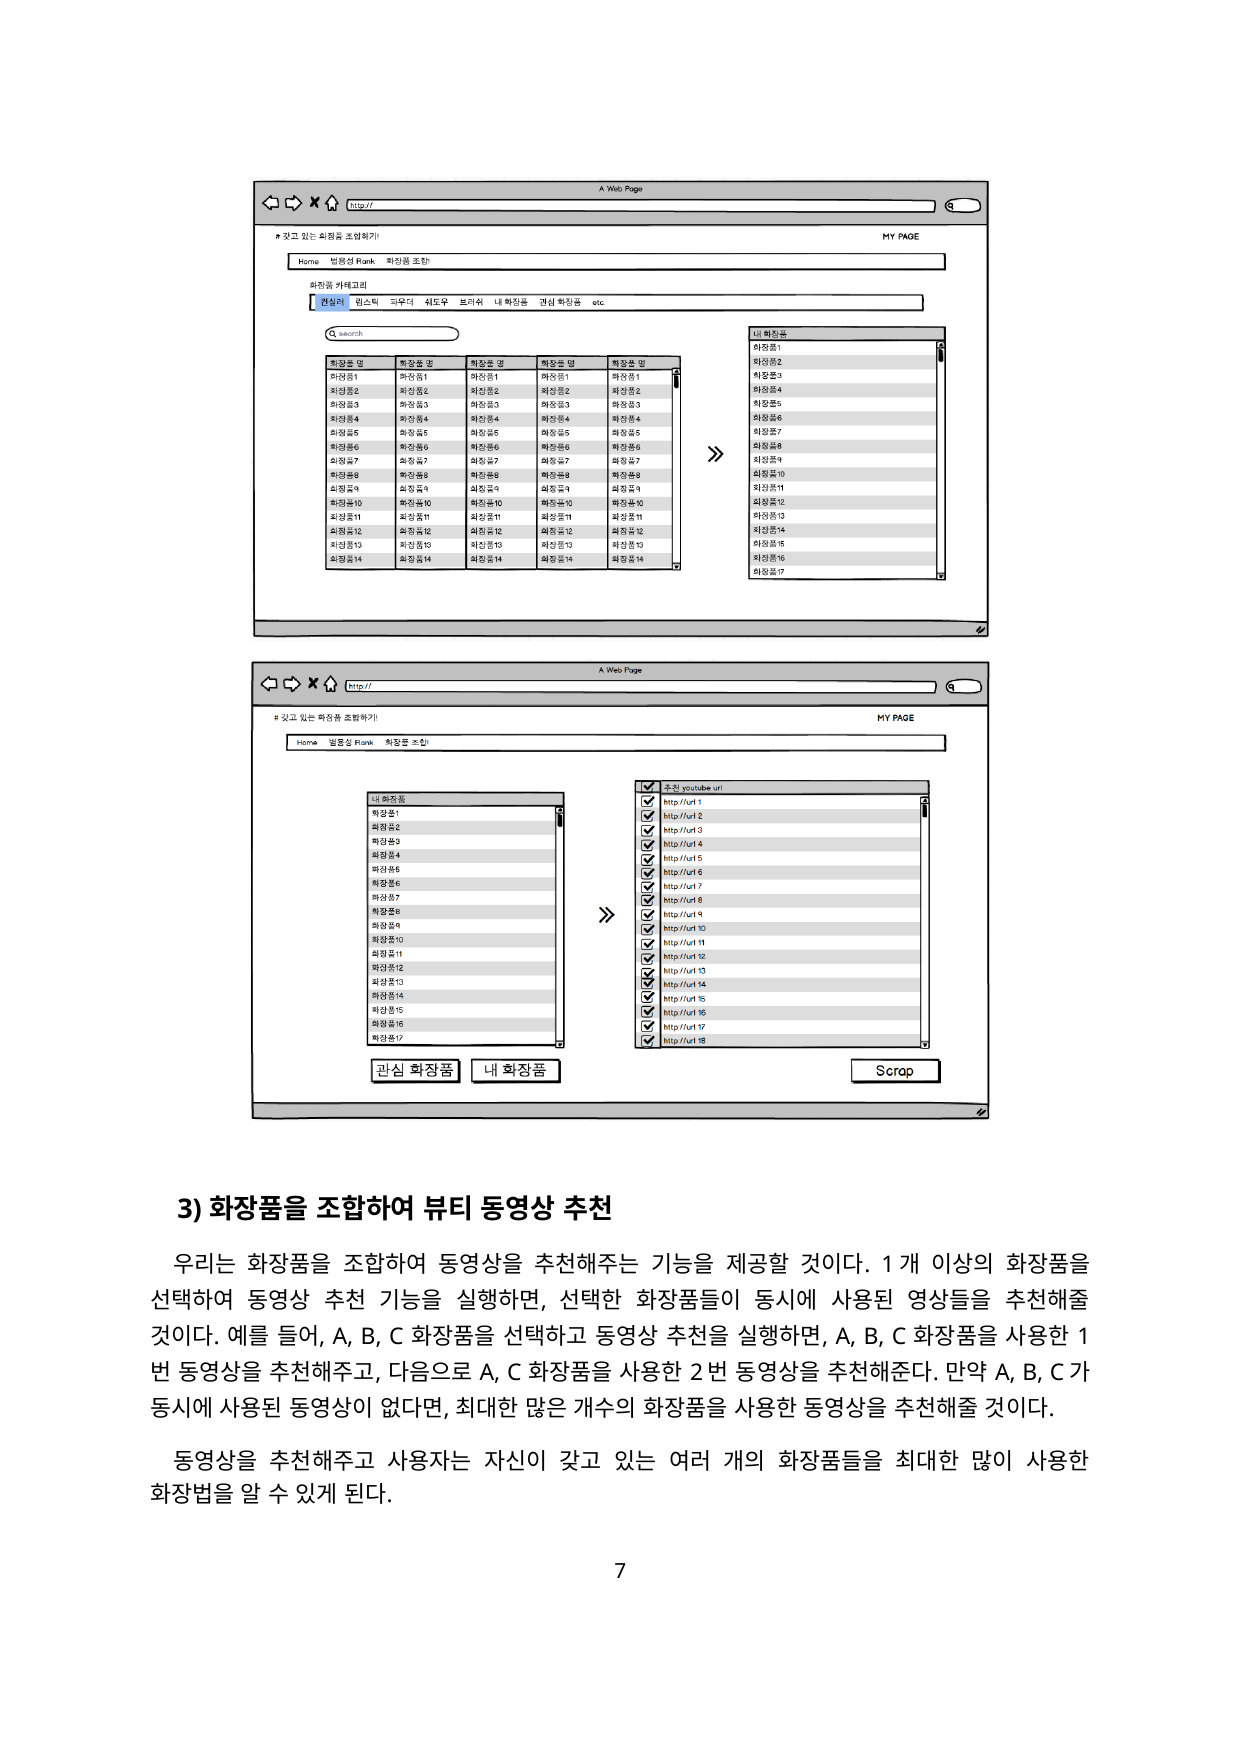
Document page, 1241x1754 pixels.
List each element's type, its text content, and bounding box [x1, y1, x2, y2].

text 3) 화장품을 조합하여 뷰티 동영상 추천 [150, 1187, 1090, 1226]
text 우리는 화장품을 조합하여 동영상을 추천해주는 기능을 제공할 것이다. 1개 이상의 화장품을 선택하여 동영상 추천 기능을 실행하면, 선택한 화장품들이 동시에 사용된 영상들을 추천해줄 것이다. 예를 들어, A, B, C 화장품을 선택하고 동영상 추천을 실행하면, A, B, C 화장품을 사용한 1번 동영상을 추천해주고, 다음으로 A, C 화장품을 사용한 2번 동영상을 추천해준다. 만약 A, B, C가 동시에 사용된 동영상이 없다면, 최대한 많은 개수의 화장품을 사용한 동영상을 추천해줄 것이다. [150, 1246, 1090, 1423]
text 동영상을 추천해주고 사용자는 자신이 갖고 있는 여러 개의 화장품들을 최대한 많이 사용한 화장법을 알 수 있게 된다. [150, 1443, 1090, 1509]
picture [249, 177, 991, 641]
picture [250, 659, 990, 1121]
